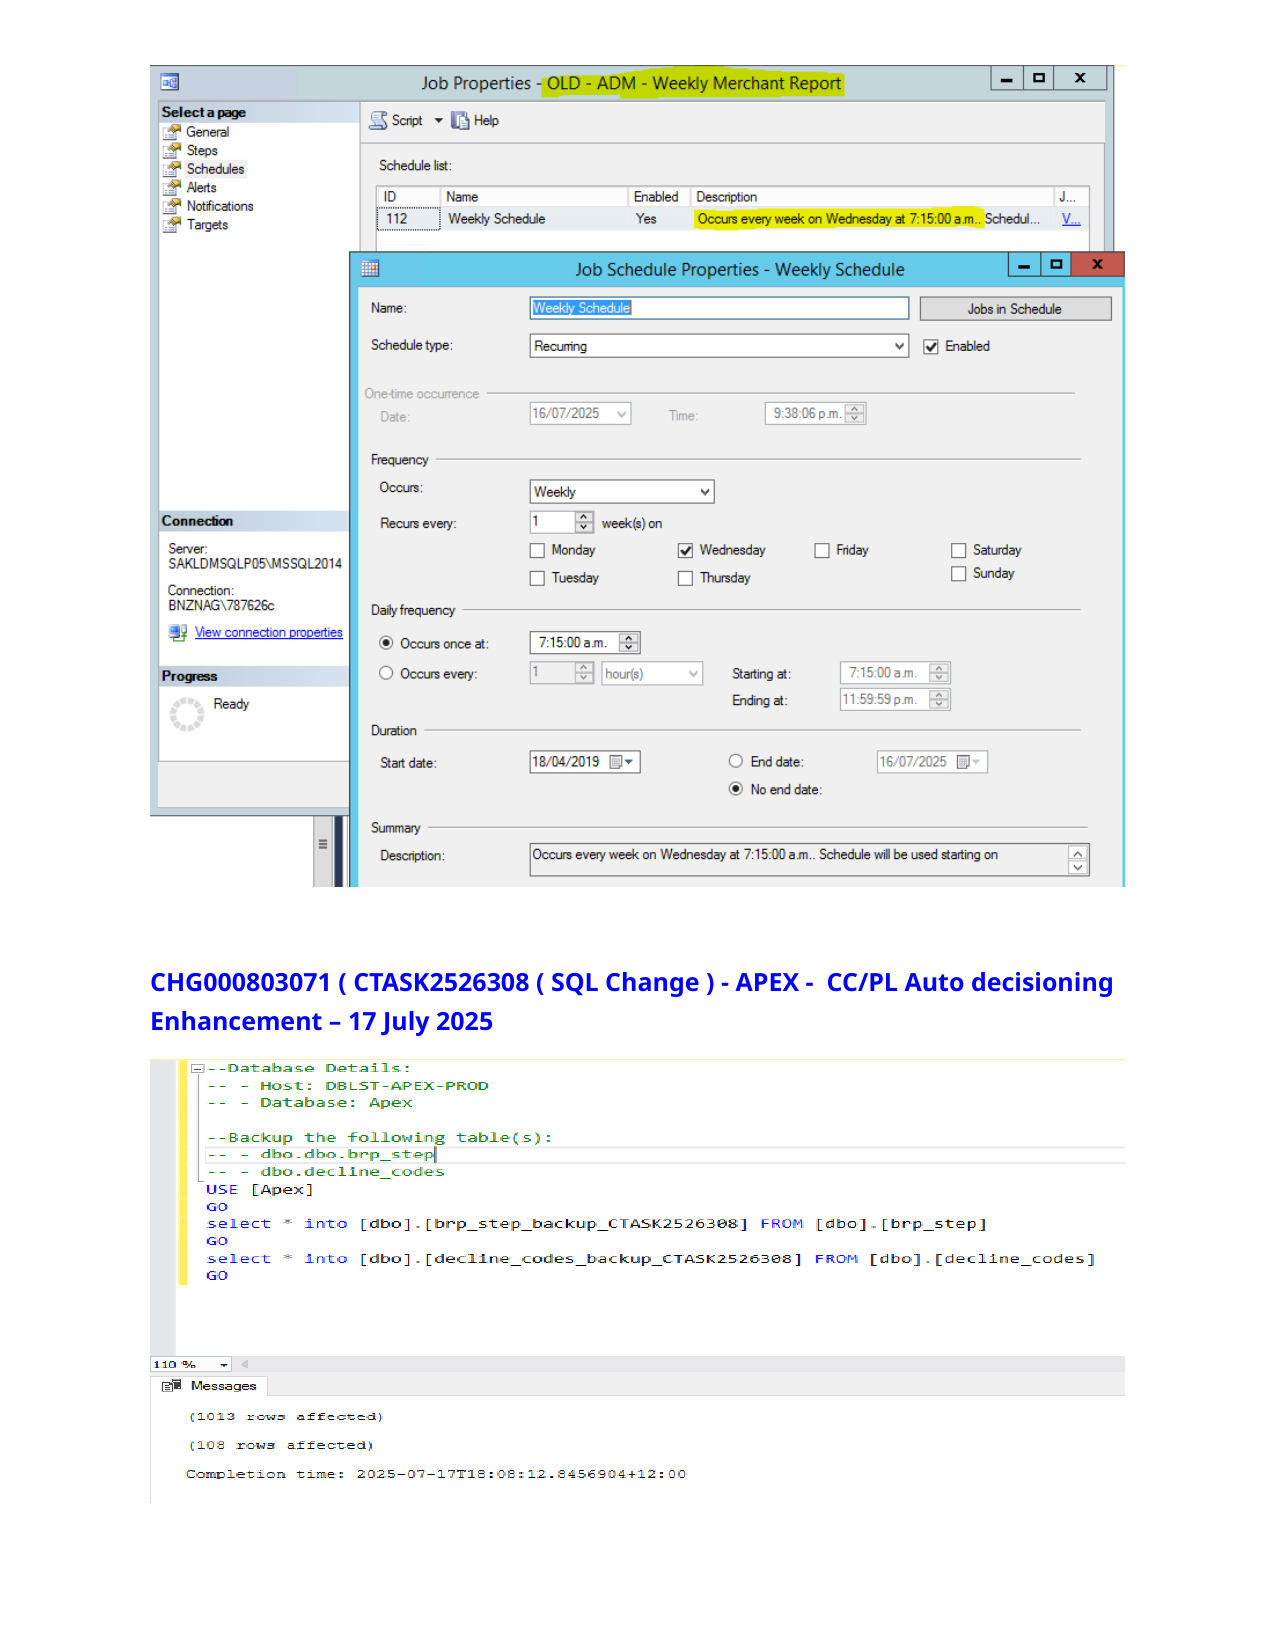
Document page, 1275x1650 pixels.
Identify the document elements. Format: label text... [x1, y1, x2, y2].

picture [150, 65, 1125, 887]
picture [150, 1059, 1125, 1503]
text CHG000803071 ( CTASK2526308 ( SQL Change ) - APEX - CC/PL Auto decisioning Enhancement – 17 July 2025 [150, 964, 1125, 1038]
